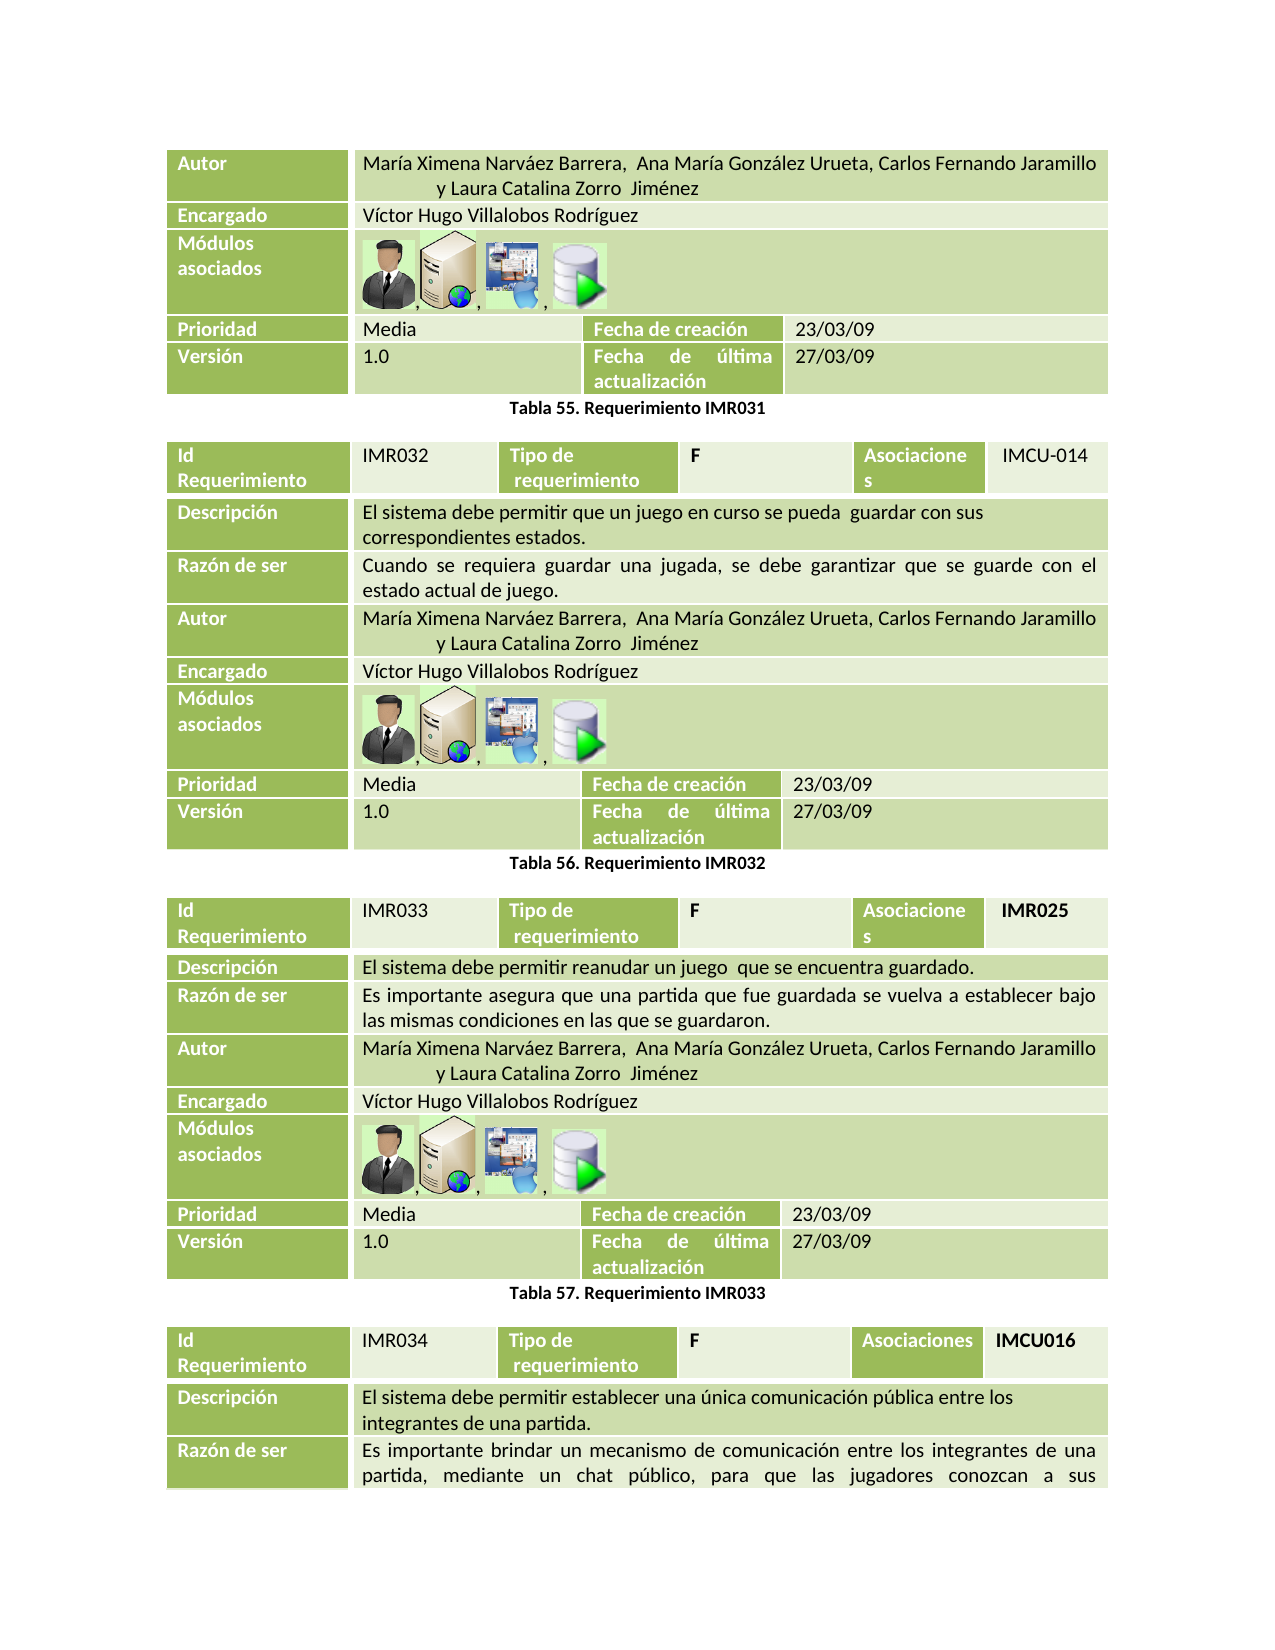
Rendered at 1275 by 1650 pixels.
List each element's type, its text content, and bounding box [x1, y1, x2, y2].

table_cell 27/03/09 [782, 1229, 1108, 1279]
table_cell El sistema debe permitir que un juego en curso se pueda guardar con sus correspondientes estados. [354, 499, 1108, 550]
table_cell Media [355, 316, 582, 341]
table_cell María Ximena Narváez Barrera, Ana María González Urueta, Carlos Fernando Jaramillo y Laura Catalina Zorro Jiménez [354, 605, 1108, 656]
picture [552, 699, 607, 764]
table_cell Media [354, 1201, 580, 1226]
table_cell Descripción [167, 499, 348, 550]
table_cell Autor [167, 150, 348, 201]
table_header Id Requerimiento [167, 442, 350, 493]
table_cell 23/03/09 [782, 771, 1108, 797]
table_header Tipo de requerimiento [499, 442, 678, 493]
picture [362, 695, 415, 764]
table_cell Autor [167, 605, 348, 656]
table_header Tipo de requerimiento [498, 1327, 677, 1378]
table_header F [680, 442, 852, 493]
table_cell 23/03/09 [785, 316, 1108, 341]
picture [420, 685, 476, 764]
picture [552, 243, 607, 309]
picture [420, 230, 476, 309]
table_header Id Requerimiento [167, 898, 350, 948]
table_cell Módulos asociados [167, 230, 348, 314]
table_cell 1.0 [354, 1229, 580, 1279]
table_cell Víctor Hugo Villalobos Rodríguez [354, 1088, 1108, 1113]
table_cell Prioridad [167, 771, 348, 797]
table_cell Versión [167, 1229, 348, 1279]
table_cell Autor [167, 1035, 348, 1086]
table_cell Descripción [167, 1384, 348, 1435]
table_cell Prioridad [167, 316, 348, 341]
table_header IMCU-014 [988, 442, 1108, 493]
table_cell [354, 1437, 1108, 1488]
table_cell Fecha de última actualización [582, 1229, 780, 1279]
table_cell Módulos asociados [167, 1115, 348, 1199]
table_cell Módulos asociados [167, 685, 348, 769]
table_header Asociaciones [853, 898, 984, 948]
picture [419, 1115, 476, 1194]
table_cell El sistema debe permitir establecer una única comunicación pública entre los integrantes de una partida. [354, 1384, 1108, 1435]
table_cell 23/03/09 [782, 1201, 1108, 1226]
picture [485, 697, 538, 764]
table_cell Fecha de creación [583, 316, 783, 341]
table_cell 1.0 [354, 799, 580, 849]
table_cell María Ximena Narváez Barrera, Ana María González Urueta, Carlos Fernando Jaramillo y Laura Catalina Zorro Jiménez [354, 1035, 1108, 1086]
picture [362, 240, 415, 309]
table_header Tipo de requerimiento [499, 898, 678, 948]
table_cell Versión [167, 343, 348, 394]
text Tabla 56. Requerimiento IMR032 [177, 852, 1098, 874]
table_cell Prioridad [167, 1201, 348, 1226]
table_header F [680, 898, 851, 948]
table_cell Encargado [167, 658, 348, 683]
table_cell María Ximena Narváez Barrera, Ana María González Urueta, Carlos Fernando Jaramillo y Laura Catalina Zorro Jiménez [355, 150, 1108, 201]
table_header Id Requerimiento [167, 1327, 350, 1378]
table_cell Fecha de última actualización [582, 799, 781, 849]
table_cell Encargado [167, 203, 348, 228]
table_cell Fecha de creación [581, 1201, 780, 1226]
table_header IMR034 [352, 1327, 496, 1378]
table_header IMCU016 [985, 1327, 1108, 1378]
picture [362, 1125, 415, 1194]
table_header IMR025 [986, 898, 1108, 948]
text Tabla 55. Requerimiento IMR031 [177, 396, 1098, 419]
table_cell 1.0 [355, 343, 581, 394]
picture [552, 1129, 607, 1194]
table_cell ,, , [354, 1115, 1108, 1199]
table_cell Es importante asegura que una partida que fue guardada se vuelva a establecer bajo las mismas condiciones en las que se guardaron. [354, 982, 1108, 1033]
table_cell Encargado [167, 1088, 348, 1113]
table_header F [679, 1327, 850, 1378]
picture [485, 1127, 538, 1194]
table_cell 27/03/09 [783, 799, 1108, 849]
table_cell Razón de ser [167, 552, 348, 603]
table_cell Víctor Hugo Villalobos Rodríguez [355, 203, 1108, 228]
table_cell Versión [167, 799, 348, 849]
text Tabla 57. Requerimiento IMR033 [177, 1281, 1098, 1304]
table_cell El sistema debe permitir reanudar un juego que se encuentra guardado. [354, 955, 1108, 980]
table_header IMR033 [352, 898, 497, 948]
table_cell Descripción [167, 955, 348, 980]
table_cell ,, , [355, 230, 1108, 314]
table_header IMR032 [352, 442, 497, 493]
table_header Asociaciones [852, 1327, 983, 1378]
table_cell 27/03/09 [785, 343, 1108, 394]
table_cell Víctor Hugo Villalobos Rodríguez [354, 658, 1108, 683]
table_cell Fecha de creación [582, 771, 781, 797]
table_cell ,, , [354, 685, 1108, 769]
table_cell Cuando se requiera guardar una jugada, se debe garantizar que se guarde con el estado actual de juego. [354, 552, 1108, 603]
table_header Asociaciones [854, 442, 985, 493]
table_cell Media [354, 771, 580, 797]
table_cell Razón de ser [167, 1437, 348, 1488]
table_cell Razón de ser [167, 982, 348, 1033]
table_cell Fecha de última actualización [584, 343, 783, 394]
picture [486, 242, 539, 309]
